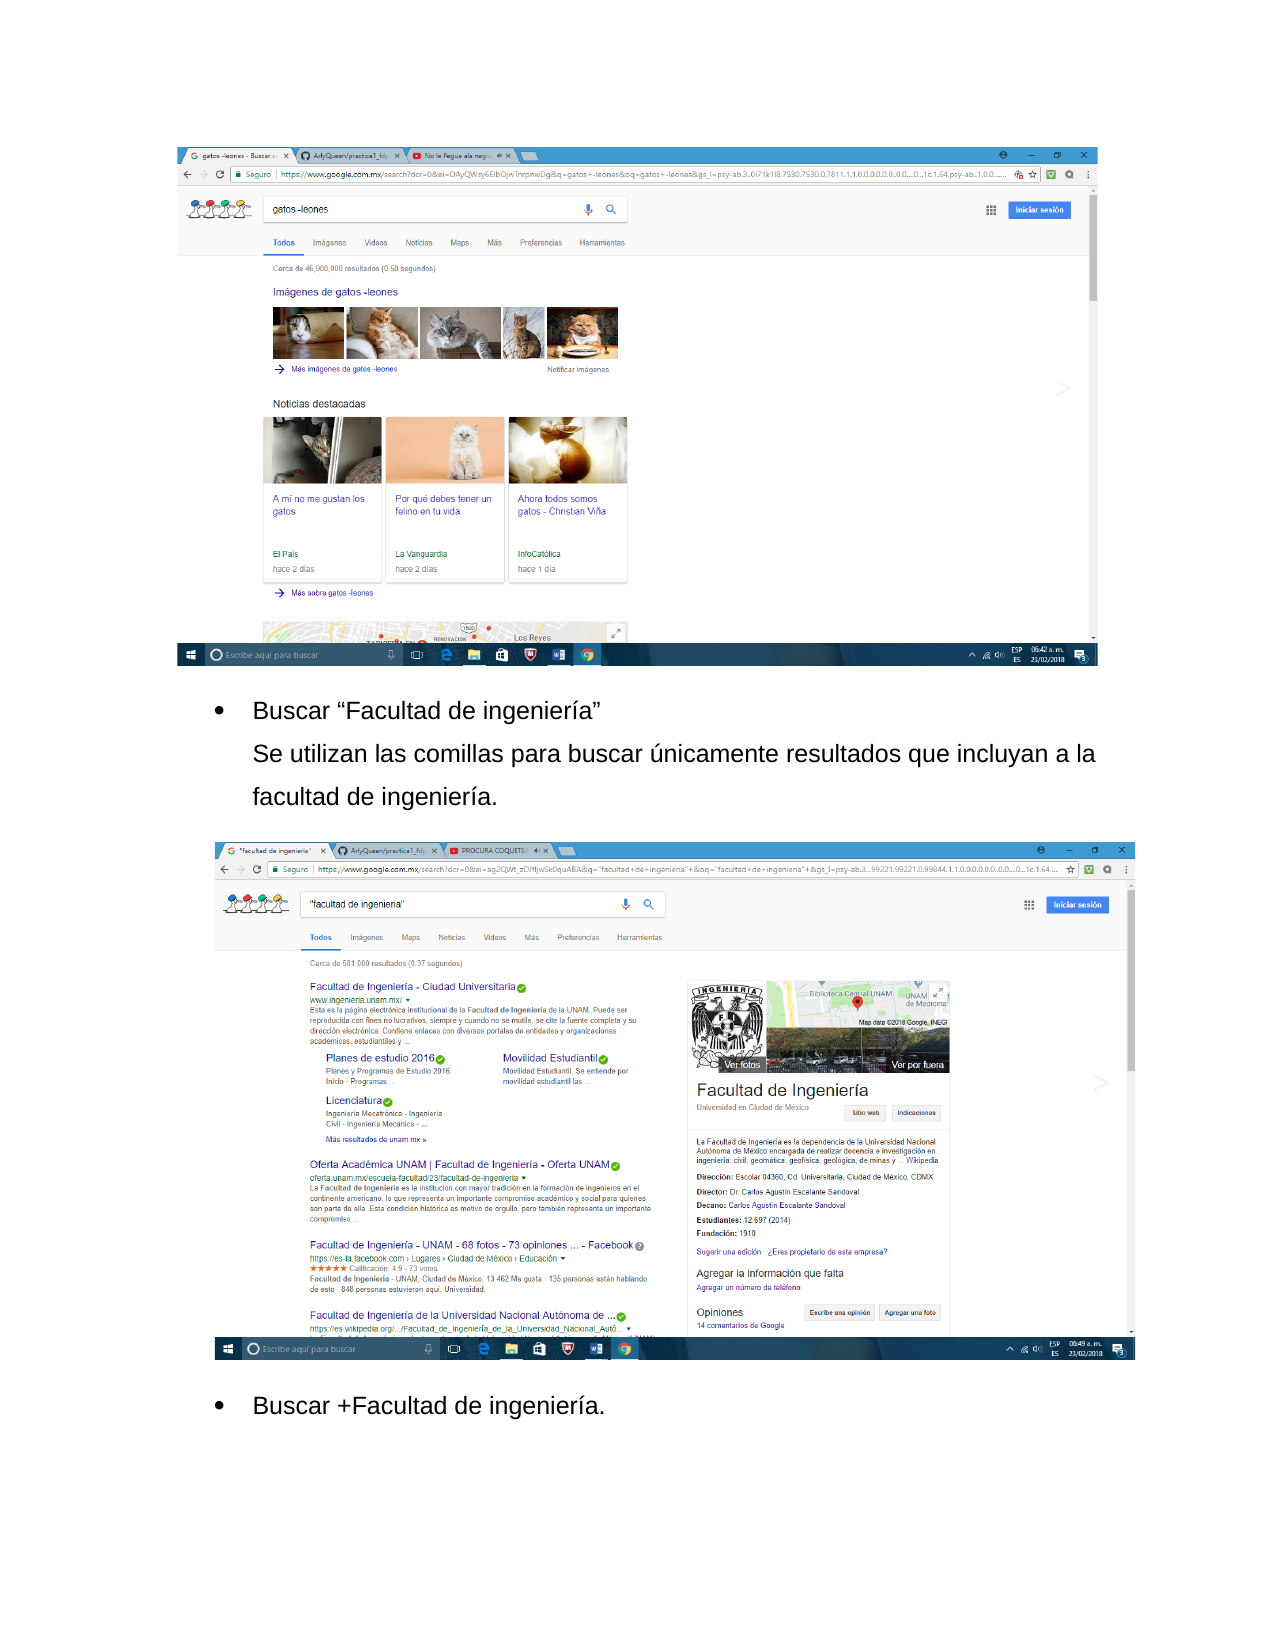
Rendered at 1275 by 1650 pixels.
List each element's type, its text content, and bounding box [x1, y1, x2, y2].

picture [214, 842, 1136, 1360]
list Buscar +Facultad de ingeniería. [215, 1391, 1098, 1419]
list Se utilizan las comillas para buscar únicamente resultados que incluyan a la facultad de ingeniería. [252, 739, 1098, 811]
list Buscar “Facultad de ingeniería” [215, 696, 1098, 725]
picture [177, 147, 1098, 666]
